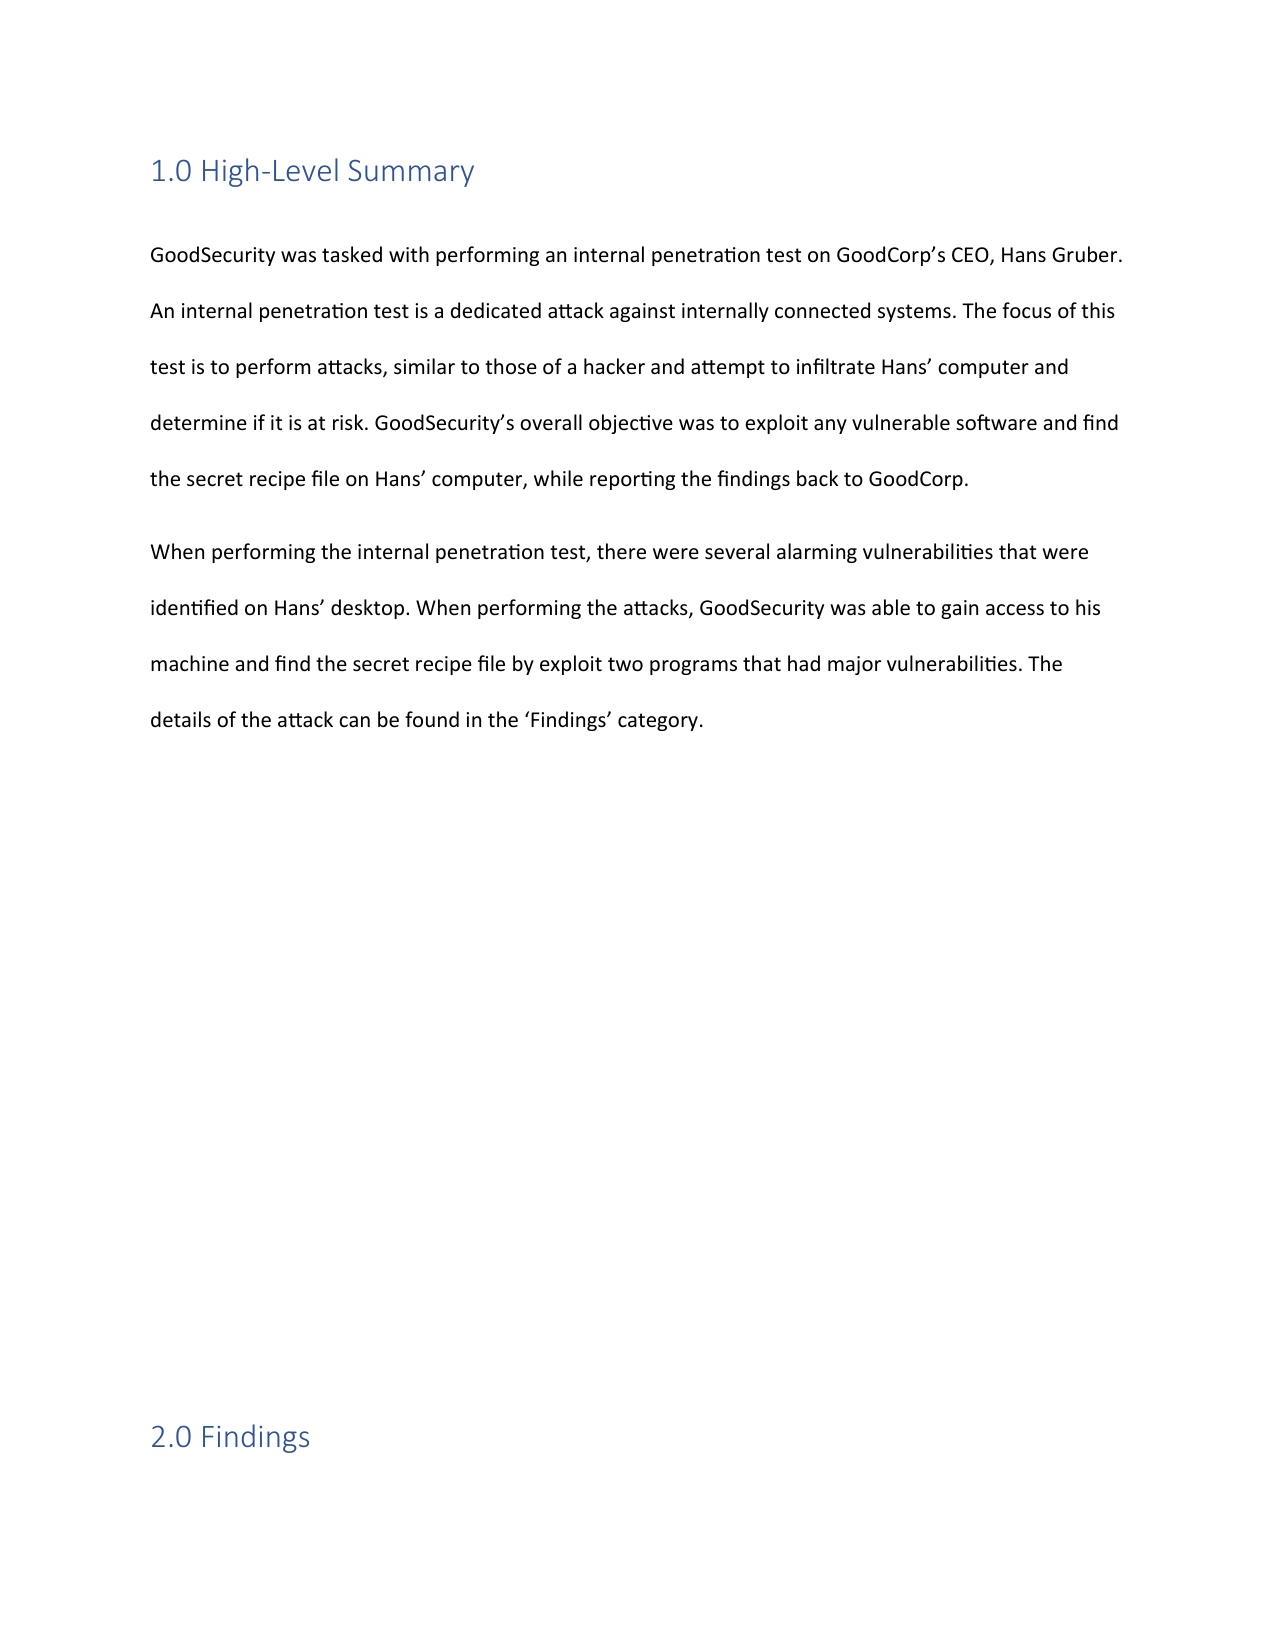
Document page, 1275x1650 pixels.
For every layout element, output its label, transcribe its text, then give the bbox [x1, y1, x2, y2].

text GoodSecurity was tasked with performing an internal penetration test on GoodCorp’s CEO, Hans Gruber. An internal penetration test is a dedicated attack against internally connected systems. The focus of this test is to perform attacks, similar to those of a hacker and attempt to infiltrate Hans’ computer and determine if it is at risk. GoodSecurity’s overall objective was to exploit any vulnerable software and find the secret recipe file on Hans’ computer, while reporting the findings back to GoodCorp. [150, 241, 1125, 493]
subtitle High-Level Summary [150, 150, 1125, 191]
text When performing the internal penetration test, there were several alarming vulnerabilities that were [150, 538, 1125, 566]
subtitle Findings [150, 1415, 1125, 1456]
text identified on Hans’ desktop. When performing the attacks, GoodSecurity was able to gain access to his machine and find the secret recipe file by exploit two programs that had major vulnerabilities. The details of the attack can be found in the ‘Findings’ category. [150, 594, 1125, 734]
